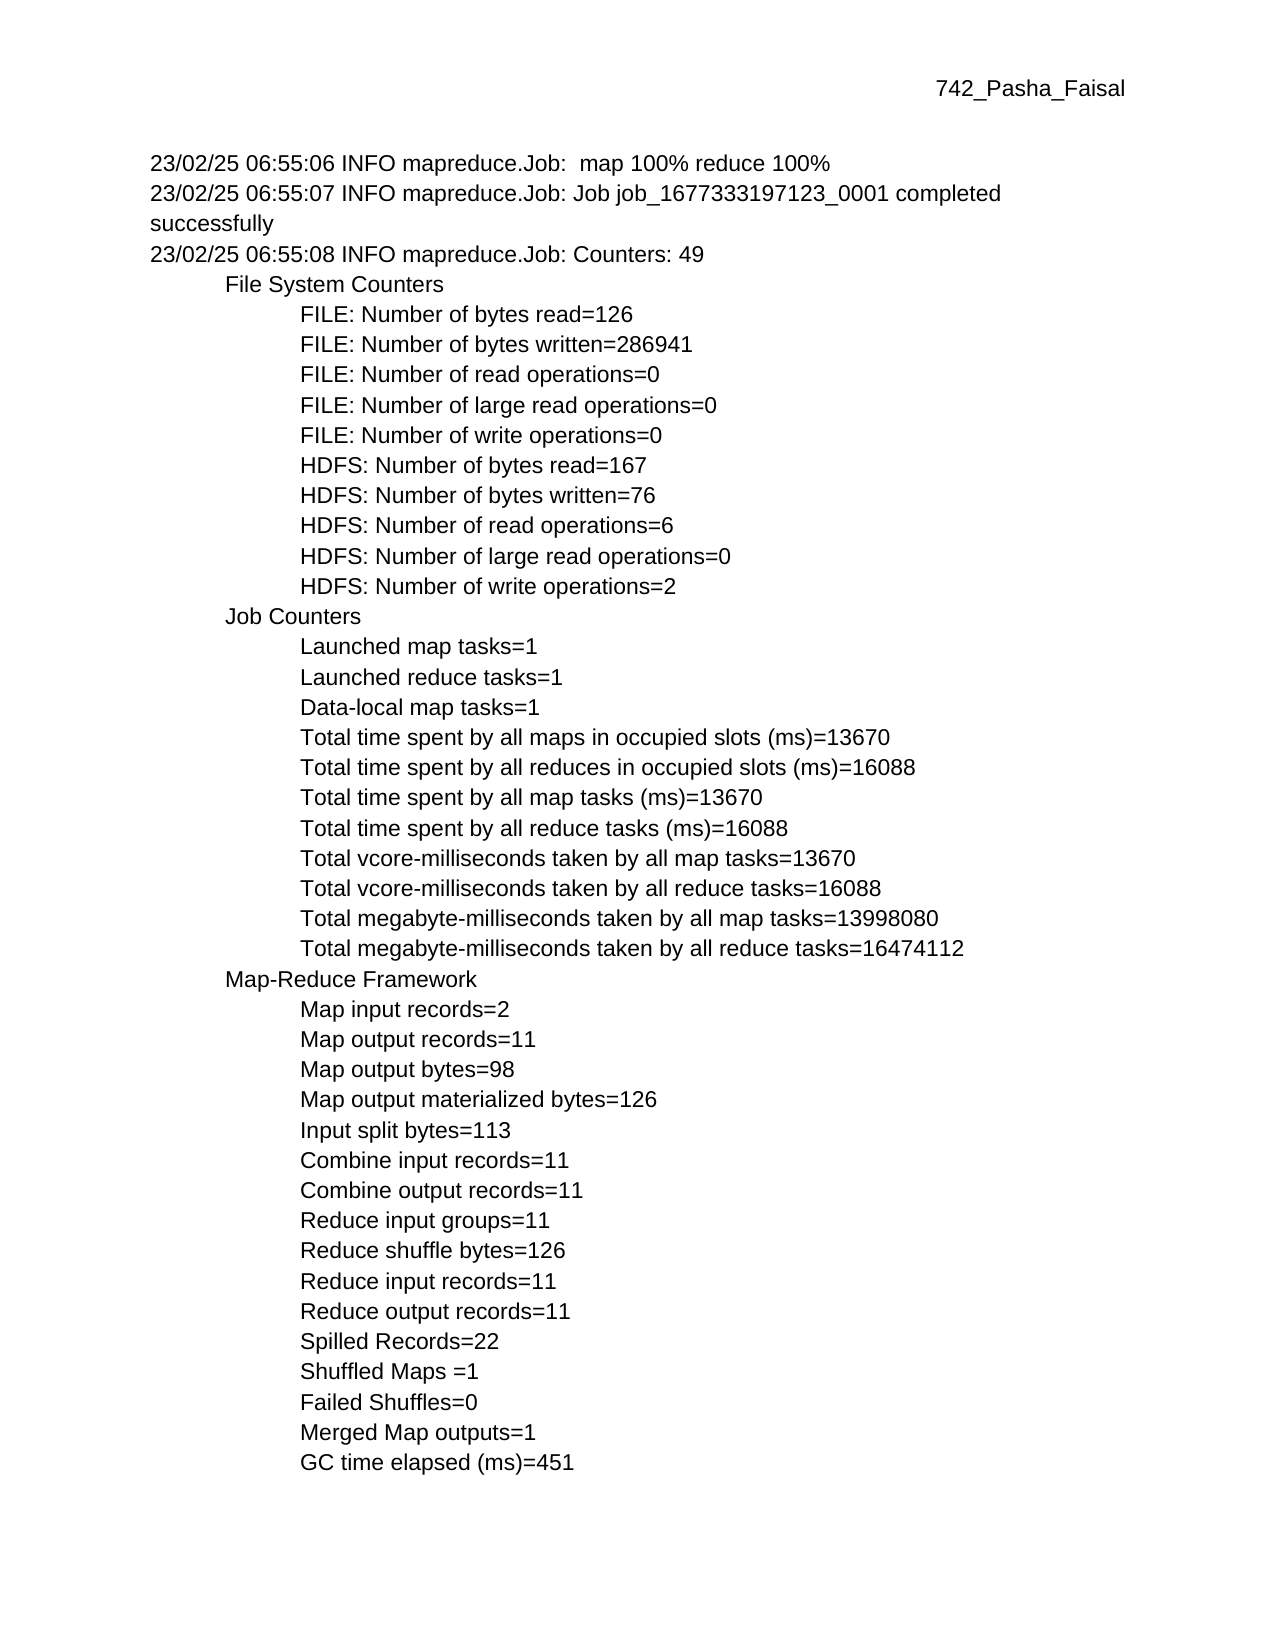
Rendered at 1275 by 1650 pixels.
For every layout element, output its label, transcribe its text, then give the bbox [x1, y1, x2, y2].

text HDFS: Number of write operations=2 [150, 573, 1125, 599]
text 23/02/25 06:55:07 INFO mapreduce.Job: Job job_1677333197123_0001 completed successfully [150, 180, 1125, 237]
text 23/02/25 06:55:06 INFO mapreduce.Job: map 100% reduce 100% [150, 150, 1125, 176]
text Launched reduce tasks=1 [150, 663, 1125, 690]
text 23/02/25 06:55:08 INFO mapreduce.Job: Counters: 49 [150, 241, 1125, 267]
text Reduce output records=11 [150, 1298, 1125, 1324]
text Total vcore-milliseconds taken by all reduce tasks=16088 [150, 875, 1125, 901]
text Reduce input groups=11 [150, 1207, 1125, 1234]
text Total vcore-milliseconds taken by all map tasks=13670 [150, 845, 1125, 871]
text Map input records=2 [150, 996, 1125, 1022]
text Total megabyte-milliseconds taken by all reduce tasks=16474112 [150, 935, 1125, 962]
text Reduce shuffle bytes=126 [150, 1237, 1125, 1264]
text Total time spent by all maps in occupied slots (ms)=13670 [150, 724, 1125, 750]
text Map-Reduce Framework [150, 966, 1125, 992]
text Spilled Records=22 [150, 1328, 1125, 1354]
text Total megabyte-milliseconds taken by all map tasks=13998080 [150, 905, 1125, 932]
text FILE: Number of bytes written=286941 [150, 331, 1125, 358]
text HDFS: Number of large read operations=0 [150, 543, 1125, 569]
text Total time spent by all reduce tasks (ms)=16088 [150, 814, 1125, 841]
text FILE: Number of write operations=0 [150, 422, 1125, 448]
text GC time elapsed (ms)=451 [150, 1449, 1125, 1475]
text Reduce input records=11 [150, 1268, 1125, 1294]
text Combine input records=11 [150, 1147, 1125, 1173]
text HDFS: Number of bytes read=167 [150, 452, 1125, 478]
text Total time spent by all map tasks (ms)=13670 [150, 784, 1125, 811]
text HDFS: Number of read operations=6 [150, 512, 1125, 539]
text Map output materialized bytes=126 [150, 1086, 1125, 1113]
text Map output bytes=98 [150, 1056, 1125, 1083]
text FILE: Number of bytes read=126 [150, 301, 1125, 327]
text Job Counters [150, 603, 1125, 629]
text FILE: Number of large read operations=0 [150, 392, 1125, 418]
text Shuffled Maps =1 [150, 1358, 1125, 1385]
text HDFS: Number of bytes written=76 [150, 482, 1125, 509]
text File System Counters [150, 271, 1125, 297]
text Failed Shuffles=0 [150, 1388, 1125, 1415]
text Input split bytes=113 [150, 1117, 1125, 1143]
text Merged Map outputs=1 [150, 1419, 1125, 1445]
text FILE: Number of read operations=0 [150, 361, 1125, 388]
text Combine output records=11 [150, 1177, 1125, 1203]
text Map output records=11 [150, 1026, 1125, 1052]
text Launched map tasks=1 [150, 633, 1125, 660]
text Data-local map tasks=1 [150, 694, 1125, 720]
text Total time spent by all reduces in occupied slots (ms)=16088 [150, 754, 1125, 781]
